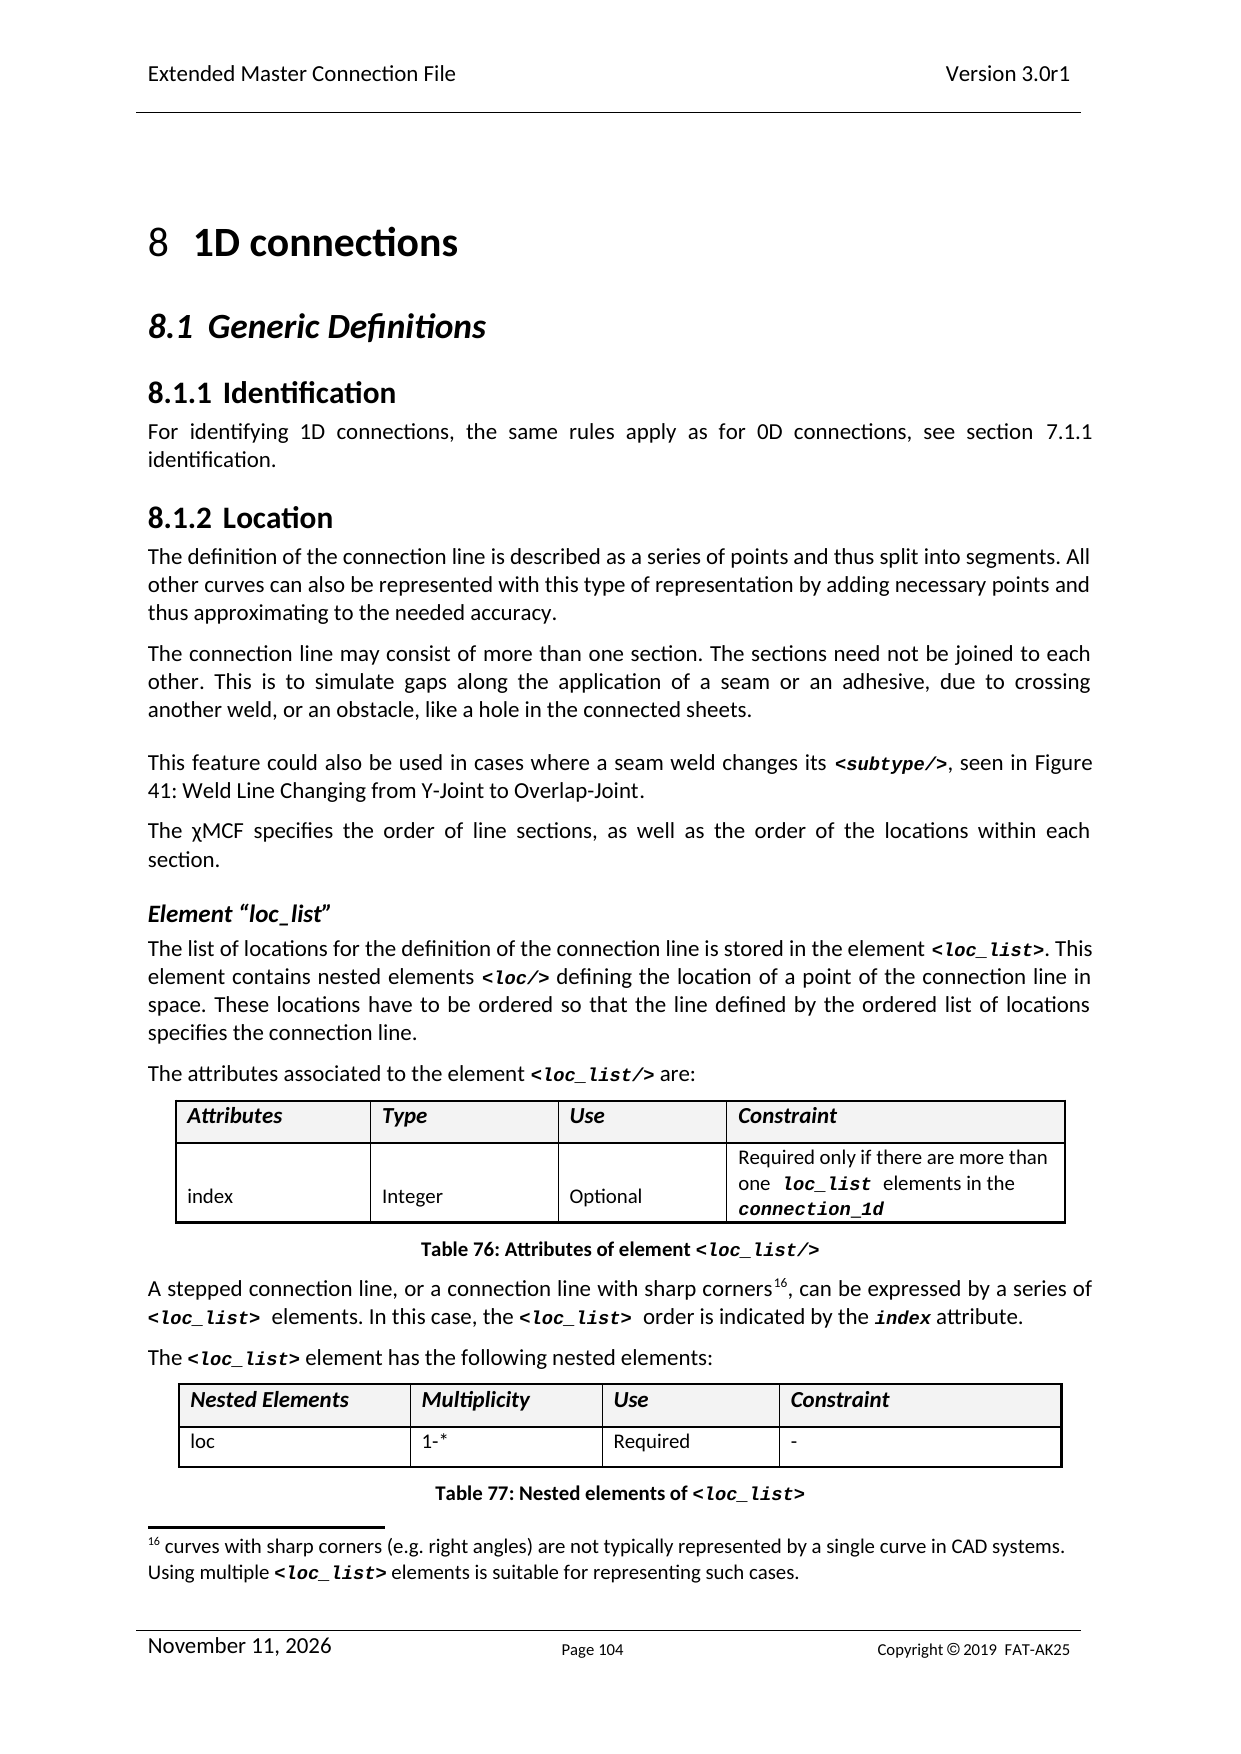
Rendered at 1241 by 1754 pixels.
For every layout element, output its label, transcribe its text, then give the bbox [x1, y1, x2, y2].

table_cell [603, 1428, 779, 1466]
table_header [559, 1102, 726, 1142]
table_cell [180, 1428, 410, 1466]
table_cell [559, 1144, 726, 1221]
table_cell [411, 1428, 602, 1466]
subtitle Identification [148, 373, 1092, 411]
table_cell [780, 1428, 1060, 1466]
text For identifying 1D connections, the same rules apply as for 0D connections, see section 7.1.1 identification. [148, 417, 1092, 473]
text The attributes associated to the element <loc_list/> are: [148, 1059, 1092, 1087]
text The list of locations for the definition of the connection line is stored in the element <loc_list>. This element contains nested elements <loc/> defining the location of a point of the connection line in space. These locations have to be ordered so that the line defined by the ordered list of locations specifies the connection line. [148, 934, 1092, 1047]
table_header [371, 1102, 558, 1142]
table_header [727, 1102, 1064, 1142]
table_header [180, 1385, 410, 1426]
subtitle 1D connections [148, 216, 1092, 267]
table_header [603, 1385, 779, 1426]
subtitle Location [148, 498, 1092, 536]
text The χMCF specifies the order of line sections, as well as the order of the locations within each section. [148, 817, 1092, 873]
text Table 74: Attributes of element <loc_list/> [148, 1236, 1092, 1262]
text A stepped connection line, or a connection line with sharp corners, can be expressed by a series of <loc_list> elements. In this case, the <loc_list> order is indicated by the index attribute. [148, 1274, 1092, 1330]
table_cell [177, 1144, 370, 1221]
subtitle Element “loc_list” [148, 898, 1092, 928]
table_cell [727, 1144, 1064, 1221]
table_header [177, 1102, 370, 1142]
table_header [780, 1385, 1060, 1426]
text Table 75: Nested elements of <loc_list> [148, 1481, 1092, 1506]
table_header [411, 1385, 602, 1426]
text The <loc_list> element has the following nested elements: [148, 1343, 1092, 1371]
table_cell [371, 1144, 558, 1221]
text The definition of the connection line is described as a series of points and thus split into segments. All other curves can also be represented with this type of representation by adding necessary points and thus approximating to the needed accuracy. [148, 542, 1092, 627]
text The connection line may consist of more than one section. The sections need not be joined to each other. This is to simulate gaps along the application of a seam or an adhesive, due to crossing another weld, or an obstacle, like a hole in the connected sheets. [148, 639, 1092, 723]
subtitle Generic Definitions [148, 304, 1092, 348]
